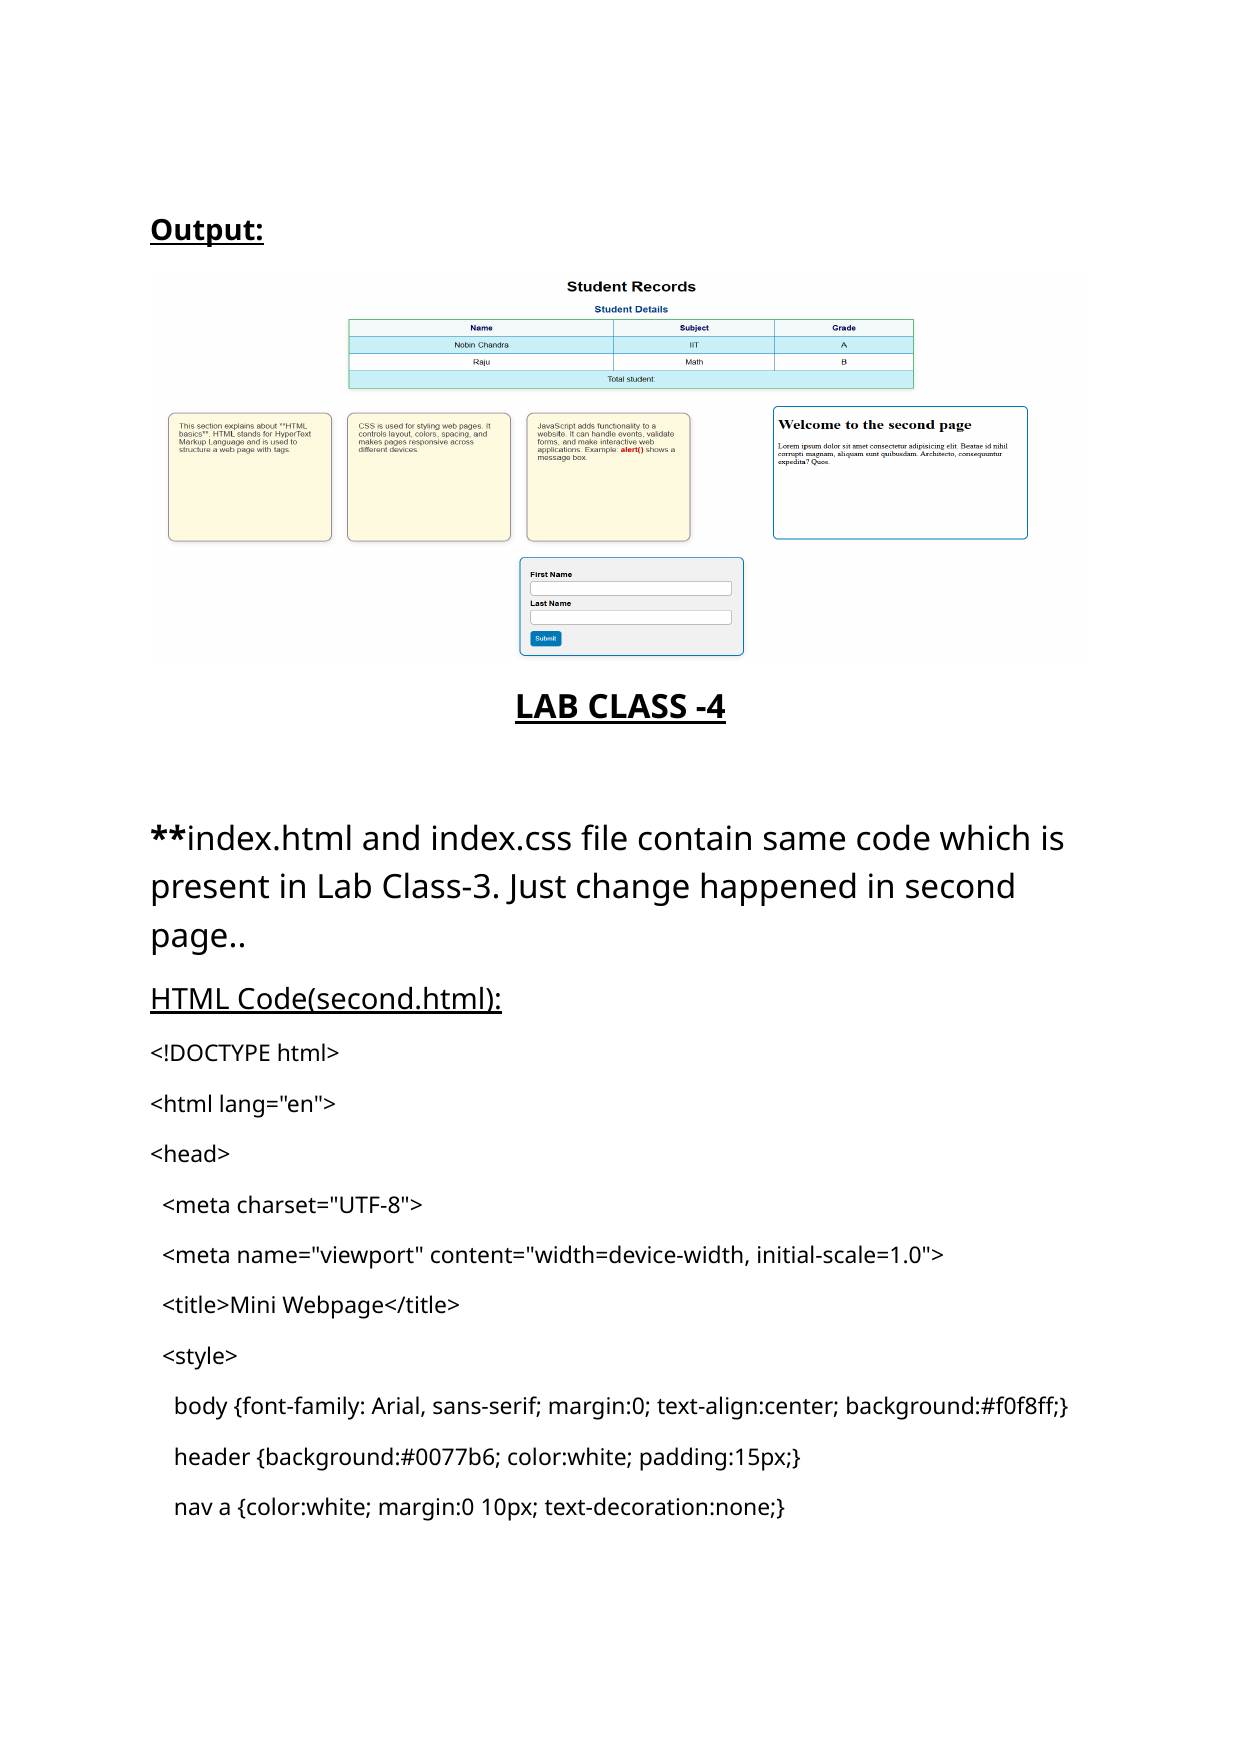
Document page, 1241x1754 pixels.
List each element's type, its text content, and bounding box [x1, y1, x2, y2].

text <title>Mini Webpage</title> [150, 1289, 1090, 1321]
text <head> [150, 1138, 1090, 1169]
text <!DOCTYPE html> [150, 1037, 1090, 1069]
text header {background:#0077b6; color:white; padding:15px;} [150, 1441, 1090, 1472]
text <html lang="en"> [150, 1088, 1090, 1119]
text nav a {color:white; margin:0 10px; text-decoration:none;} [150, 1491, 1090, 1522]
text **index.html and index.css file contain same code which is present in Lab Class-3. Just change happened in second page.. [150, 814, 1090, 958]
text Output: [150, 209, 1090, 249]
text LAB CLASS -4 [150, 683, 1090, 728]
text HTML Code(second.html): [150, 978, 1090, 1018]
text <meta charset="UTF-8"> [150, 1189, 1090, 1220]
picture [150, 268, 1091, 664]
text <meta name="viewport" content="width=device-width, initial-scale=1.0"> [150, 1239, 1090, 1270]
text <style> [150, 1340, 1090, 1371]
text body {font-family: Arial, sans-serif; margin:0; text-align:center; background:#f0f8ff;} [150, 1390, 1090, 1422]
